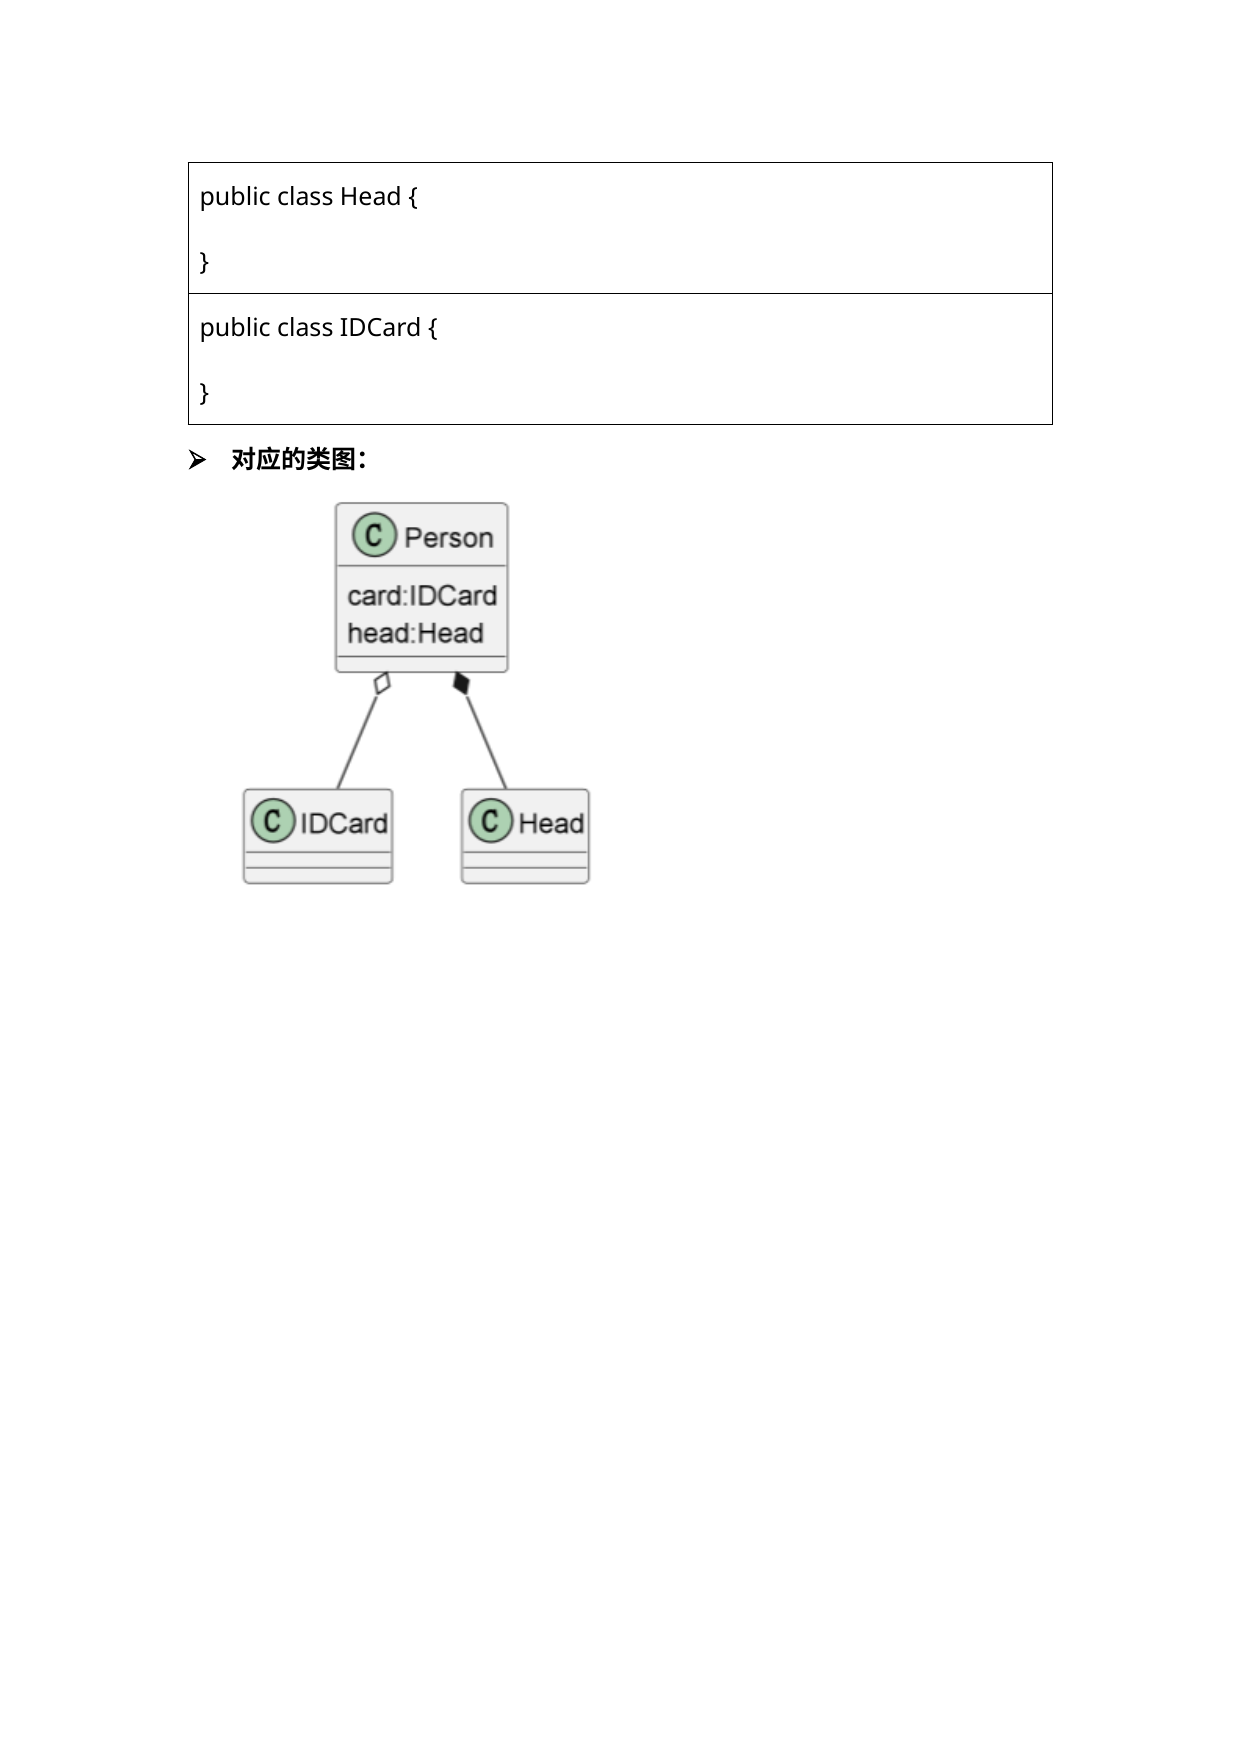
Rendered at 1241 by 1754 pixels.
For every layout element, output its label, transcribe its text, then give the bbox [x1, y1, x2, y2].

picture [231, 490, 599, 894]
list 对应的类图： [187, 425, 1053, 490]
table_cell public class Head { } [189, 163, 1052, 293]
table_cell public class IDCard { } [189, 294, 1052, 424]
